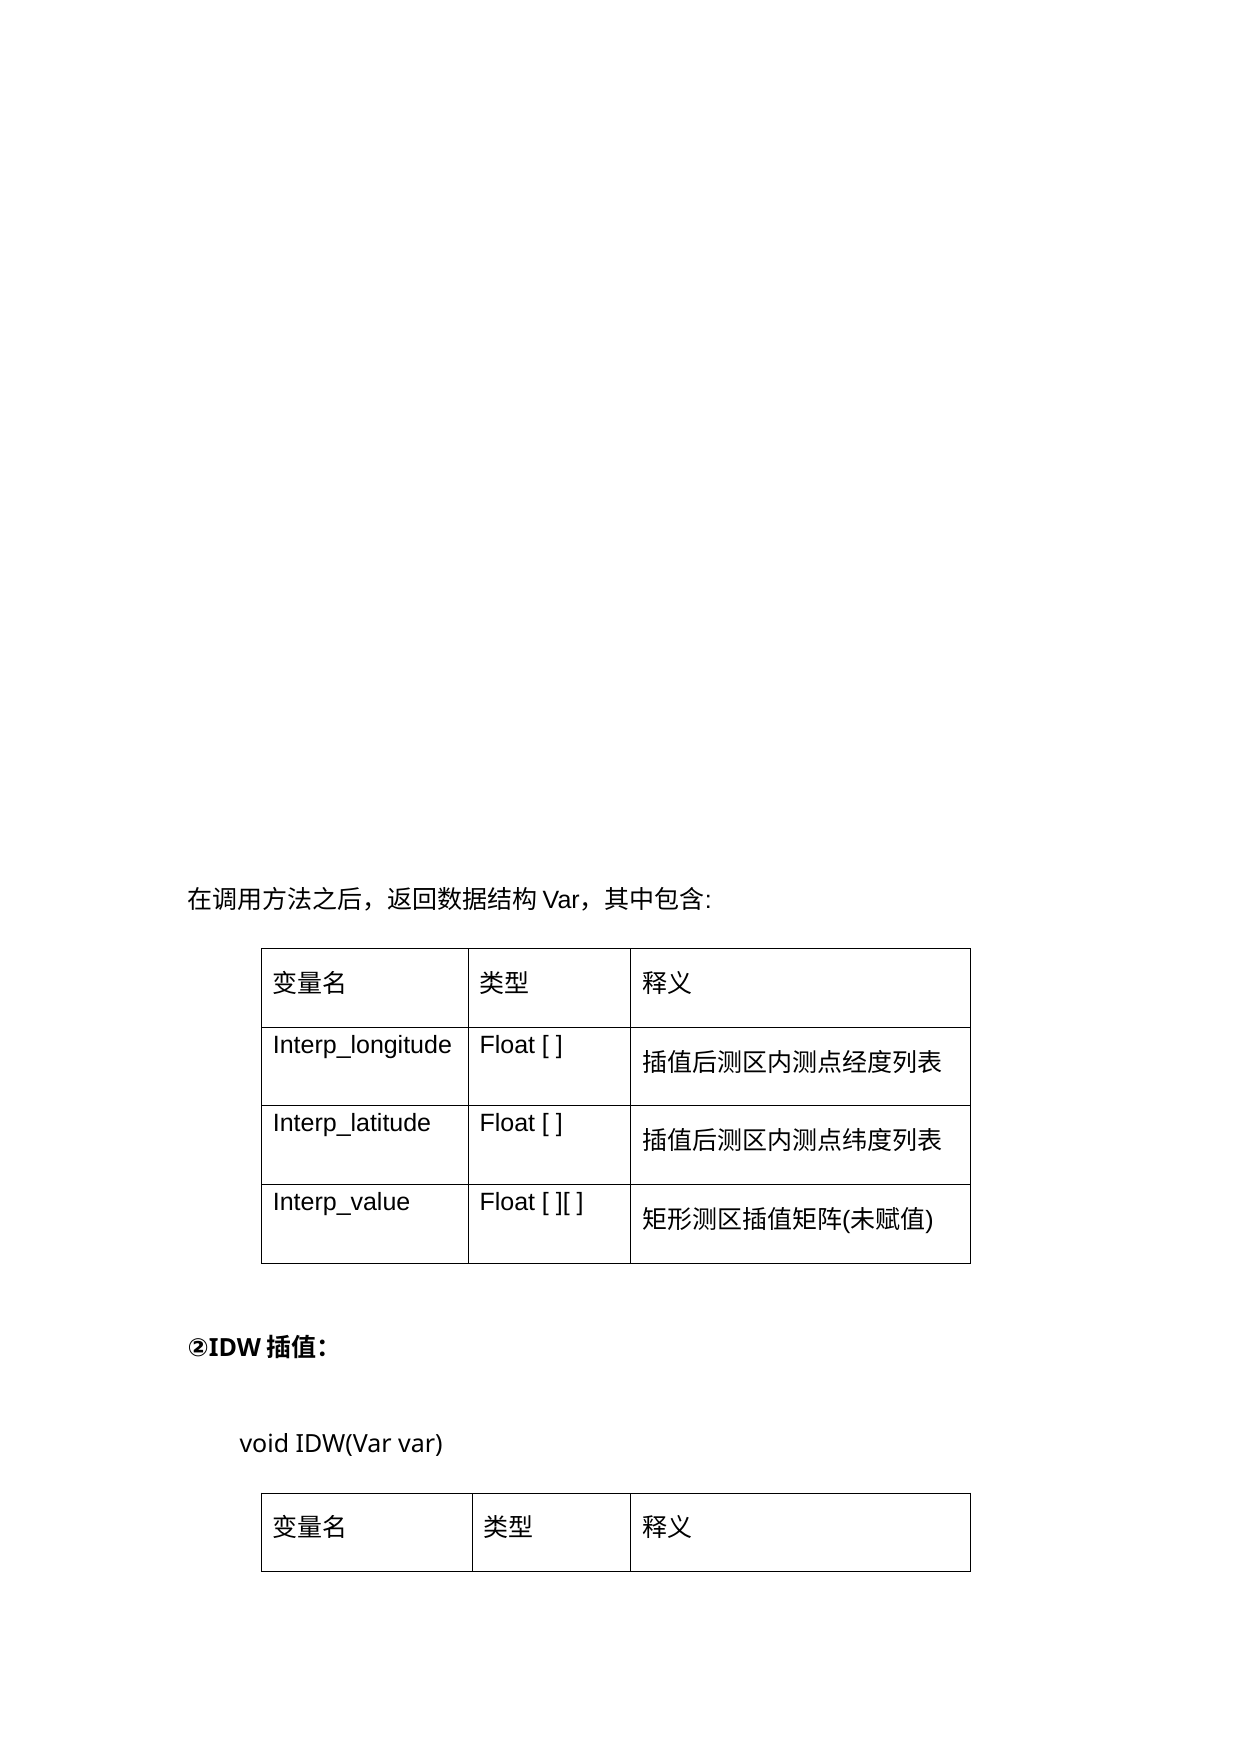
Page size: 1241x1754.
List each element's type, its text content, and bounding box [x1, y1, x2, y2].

table_header 类型 [469, 949, 630, 1027]
text 在调用方法之后，返回数据结构Var，其中包含: [187, 865, 1053, 930]
table_cell Interp_latitude [262, 1106, 468, 1184]
table_cell Float [ ][ ] [469, 1185, 630, 1262]
table_cell Interp_longitude [262, 1028, 468, 1105]
table_header 释义 [631, 949, 970, 1027]
table_header 变量名 [262, 1494, 472, 1571]
table_cell Float [ ] [469, 1106, 630, 1184]
table_header 释义 [631, 1494, 970, 1571]
table_header 类型 [473, 1494, 630, 1571]
table_cell Float [ ] [469, 1028, 630, 1105]
table_cell Interp_value [262, 1185, 468, 1262]
table_header 变量名 [262, 949, 468, 1027]
text ②IDW插值： void IDW(Var var) [187, 1313, 1053, 1475]
table_cell 矩形测区插值矩阵(未赋值) [631, 1185, 970, 1262]
table_cell 插值后测区内测点纬度列表 [631, 1106, 970, 1184]
table_cell 插值后测区内测点经度列表 [631, 1028, 970, 1105]
